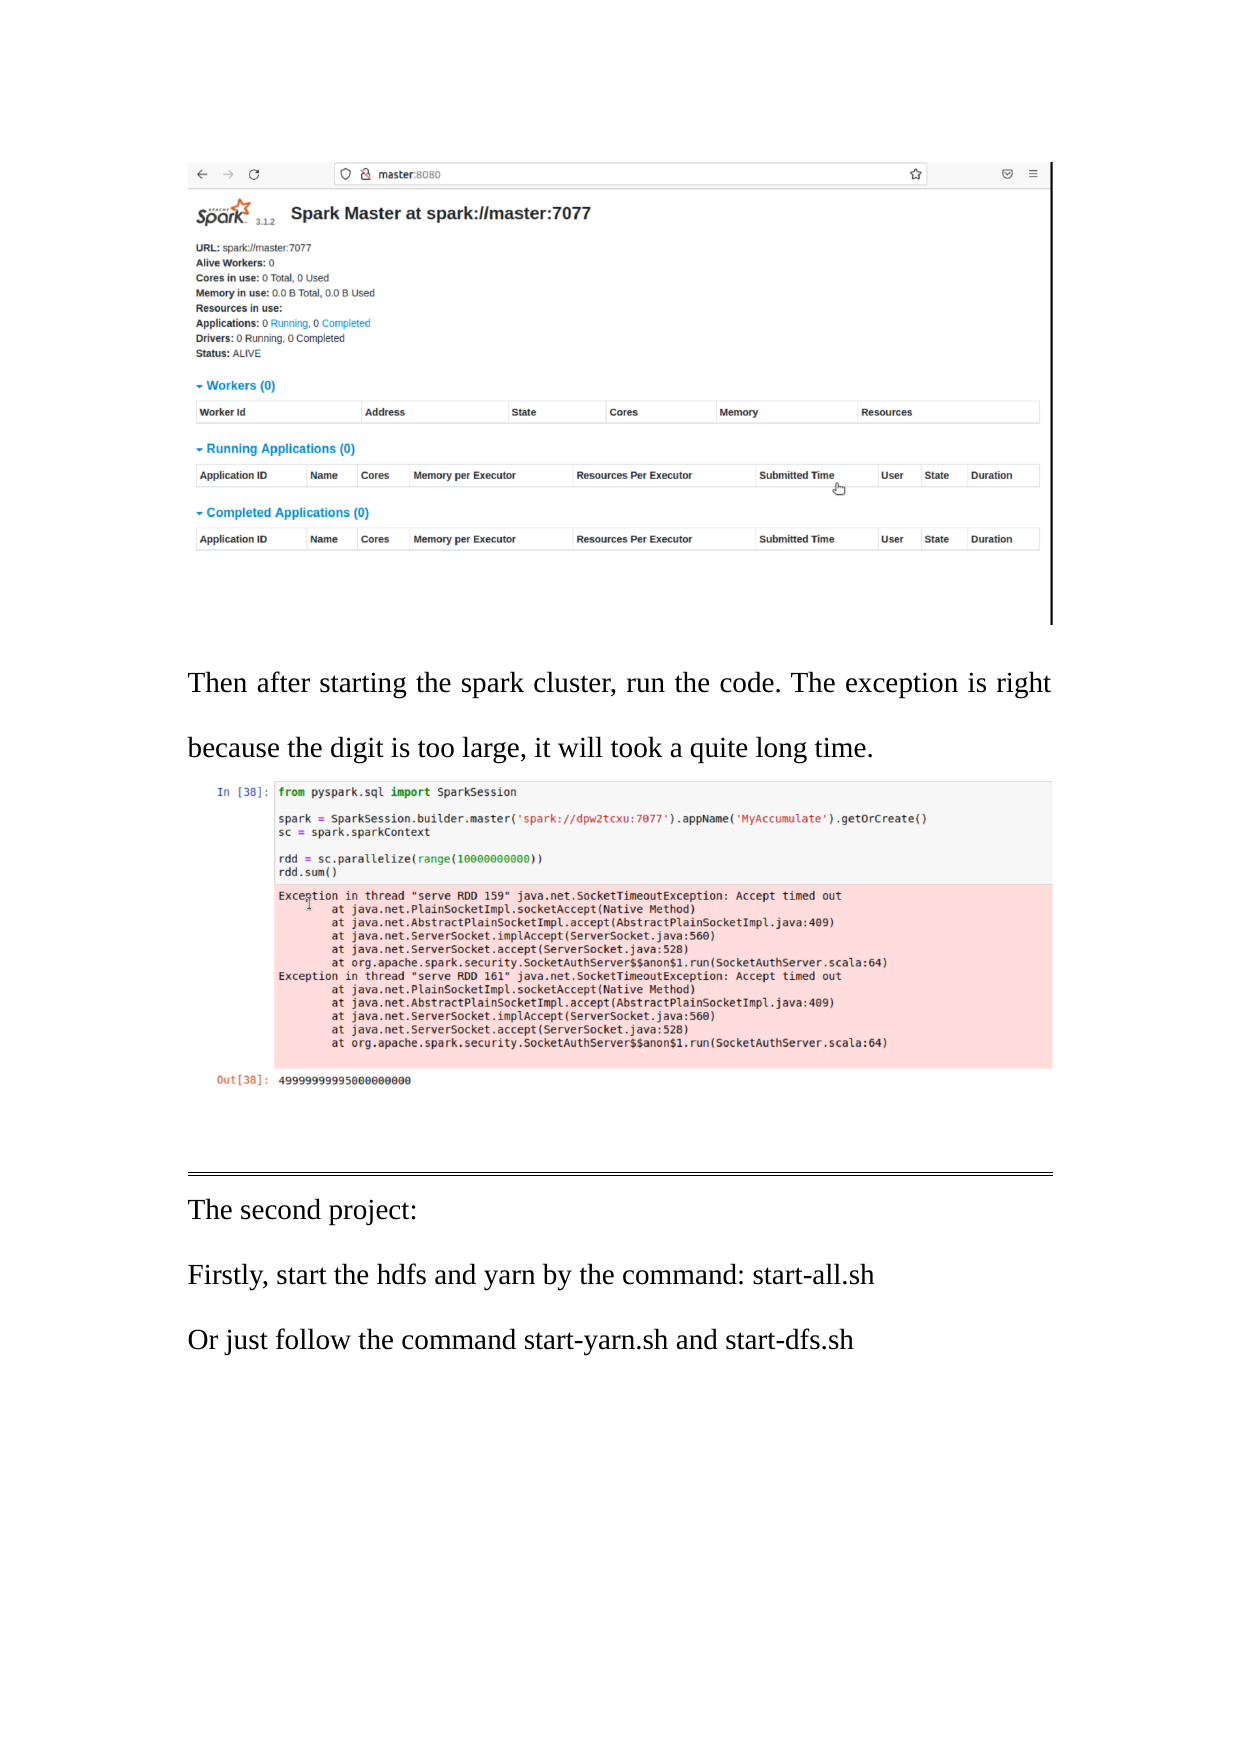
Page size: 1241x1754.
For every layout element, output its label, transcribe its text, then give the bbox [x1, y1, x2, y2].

picture [187, 162, 1053, 625]
text Firstly, start the hdfs and yarn by the command: start-all.sh [187, 1241, 1053, 1306]
text Then after starting the spark cluster, run the code. The exception is right because the digit is too large, it will took a quite long time. [187, 649, 1053, 779]
picture [187, 779, 1053, 1090]
text The second project: [187, 1176, 1053, 1241]
text Or just follow the command start-yarn.sh and start-dfs.sh [187, 1306, 1053, 1371]
